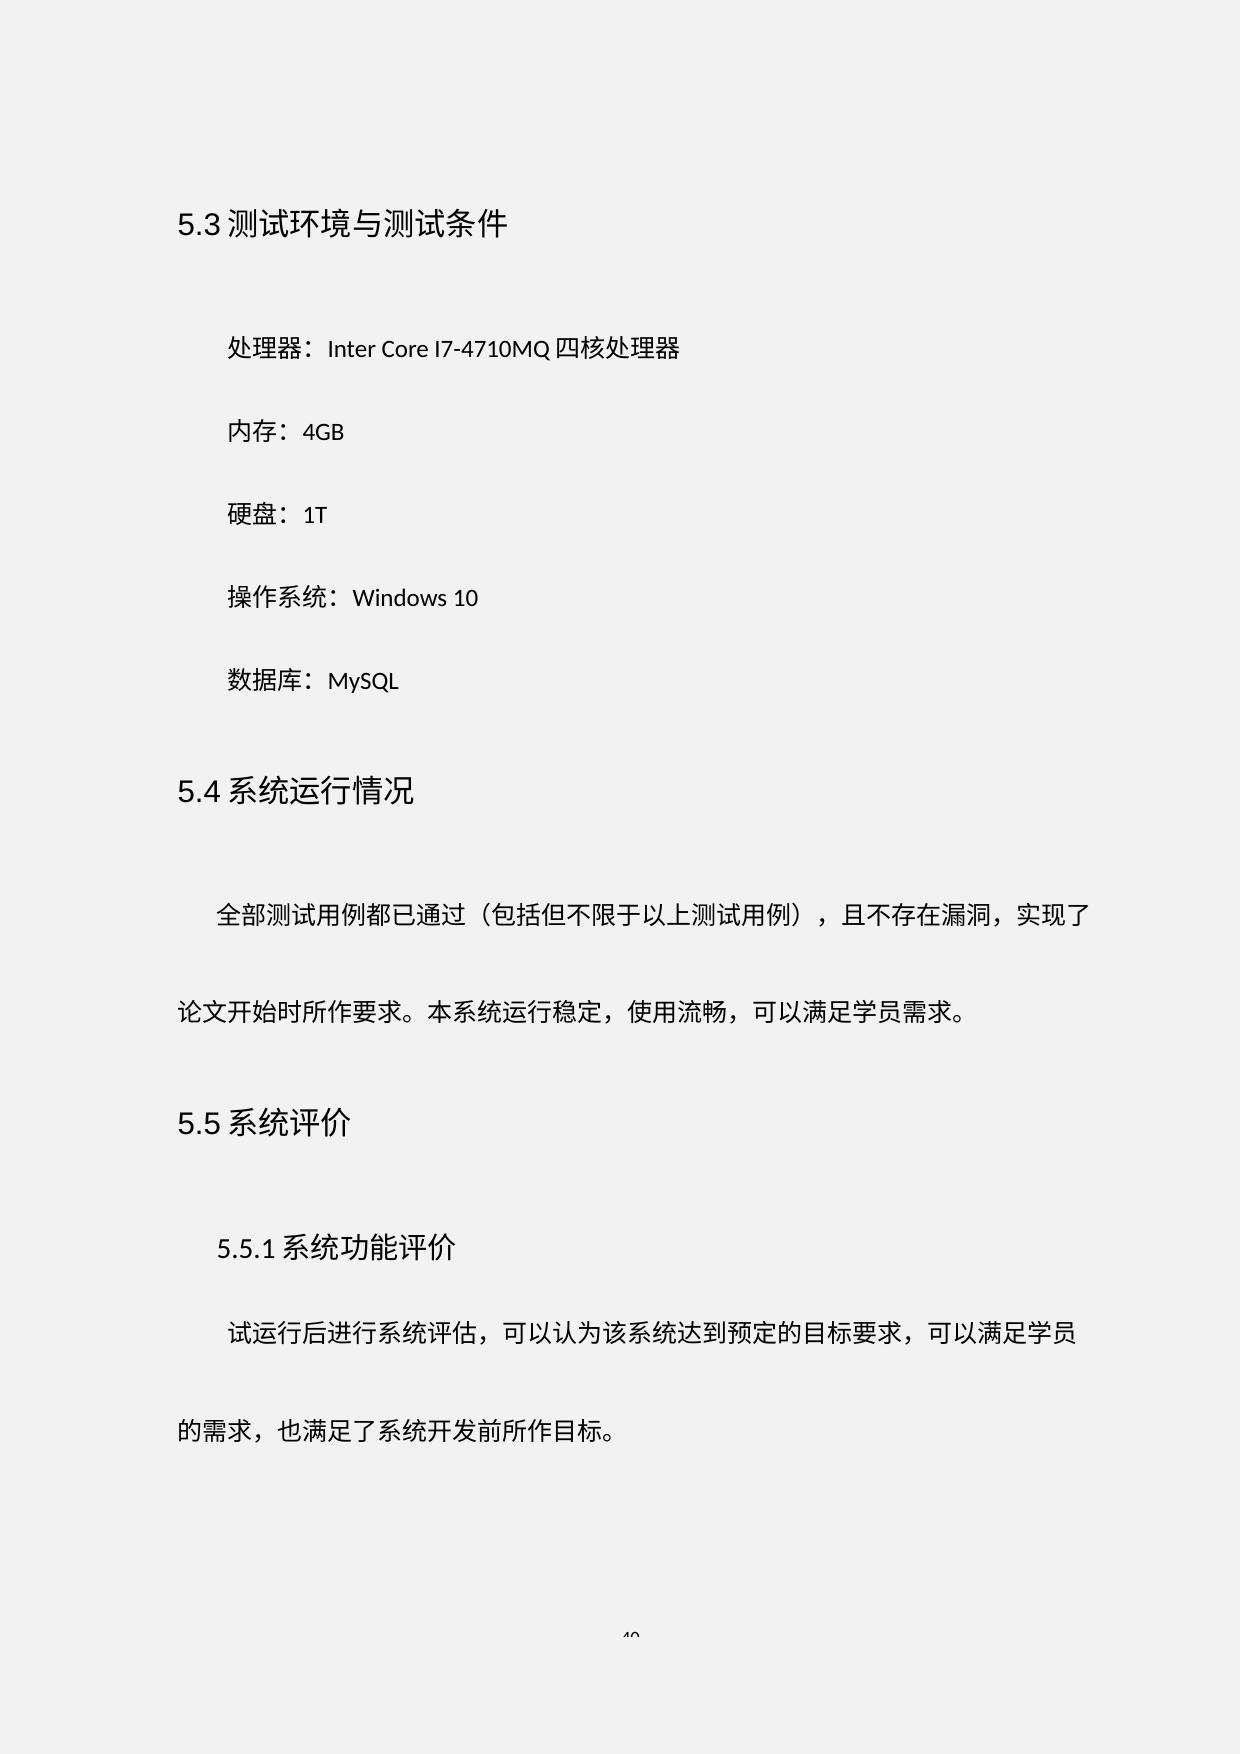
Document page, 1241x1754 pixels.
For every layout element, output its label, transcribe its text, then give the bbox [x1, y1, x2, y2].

text 5.5系统评价 [177, 1089, 1092, 1154]
text 5.4系统运行情况 [177, 756, 1092, 821]
text 5.3测试环境与测试条件 [177, 189, 1092, 254]
text 内存：4GB [177, 397, 1092, 462]
text 数据库：MySQL [177, 646, 1092, 711]
text 硬盘：1T [177, 480, 1092, 545]
text 处理器：Inter Core I7-4710MQ四核处理器 [177, 314, 1092, 379]
text 全部测试用例都已通过（包括但不限于以上测试用例），且不存在漏洞，实现了论文开始时所作要求。本系统运行稳定，使用流畅，可以满足学员需求。 [177, 881, 1092, 1043]
text 试运行后进行系统评估，可以认为该系统达到预定的目标要求，可以满足学员的需求，也满足了系统开发前所作目标。 [177, 1299, 1092, 1462]
text 操作系统：Windows 10 [177, 563, 1092, 628]
text 5.5.1系统功能评价 [177, 1213, 1092, 1278]
